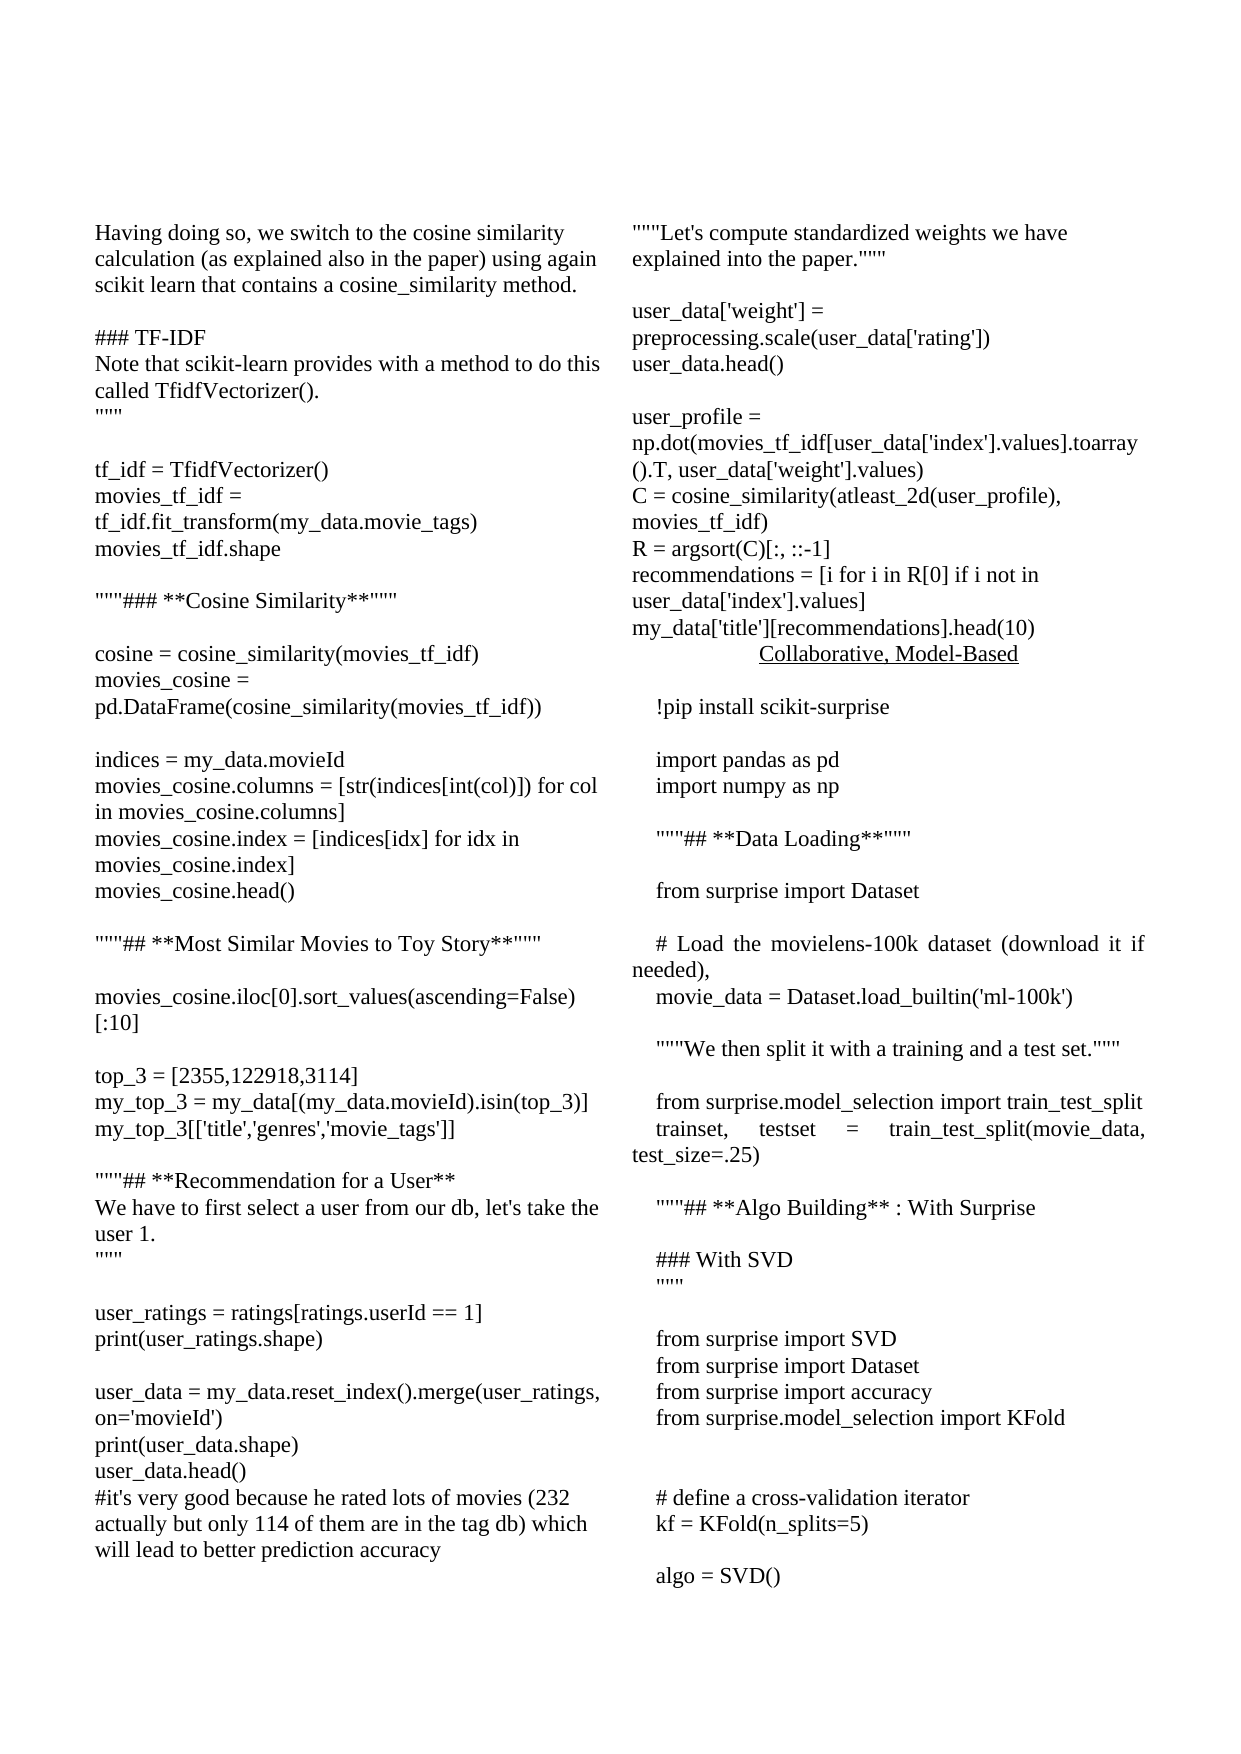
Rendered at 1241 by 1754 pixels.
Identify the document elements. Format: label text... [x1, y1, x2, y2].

text #it's very good because he rated lots of movies (232 actually but only 114 of them are in the tag db) which will lead to better prediction accuracy [94, 1483, 608, 1563]
text """ [94, 1246, 608, 1273]
text """## **Data Loading**""" [632, 825, 1146, 851]
text movies_cosine.head() [94, 877, 608, 904]
text print(user_ratings.shape) [94, 1325, 608, 1352]
text user_data['weight'] = preprocessing.scale(user_data['rating']) [632, 298, 1146, 350]
text """## **Most Similar Movies to Toy Story**""" [94, 930, 608, 956]
text my_data['title'][recommendations].head(10) [632, 614, 1146, 640]
text cosine = cosine_similarity(movies_tf_idf) [94, 640, 608, 667]
text user_data.head() [632, 350, 1146, 377]
text from surprise import accuracy [632, 1378, 1146, 1404]
text my_top_3[['title','genres','movie_tags']] [94, 1114, 608, 1141]
text movies_tf_idf = tf_idf.fit_transform(my_data.movie_tags) [94, 482, 608, 535]
text !pip install scikit-surprise [632, 693, 1146, 719]
text from surprise.model_selection import KFold [632, 1404, 1146, 1431]
text Note that scikit-learn provides with a method to do this called TfidfVectorizer(). [94, 350, 608, 403]
text user_ratings = ratings[ratings.userId == 1] [94, 1299, 608, 1325]
text user_data = my_data.reset_index().merge(user_ratings, on='movieId') [94, 1378, 608, 1431]
text # define a cross-validation iterator [632, 1483, 1146, 1510]
text movies_cosine = pd.DataFrame(cosine_similarity(movies_tf_idf)) [94, 667, 608, 719]
text """Let's compute standardized weights we have explained into the paper.""" [632, 218, 1146, 271]
text trainset, testset = train_test_split(movie_data, test_size=.25) [632, 1114, 1146, 1167]
text movie_data = Dataset.load_builtin('ml-100k') [632, 983, 1146, 1009]
text indices = my_data.movieId [94, 746, 608, 772]
text print(user_data.shape) [94, 1431, 608, 1457]
text # Load the movielens-100k dataset (download it if needed), [632, 930, 1146, 983]
text tf_idf = TfidfVectorizer() [94, 456, 608, 482]
text recommendations = [i for i in R[0] if i not in user_data['index'].values] [632, 561, 1146, 614]
text """### **Cosine Similarity**""" [94, 587, 608, 614]
text """We then split it with a training and a test set.""" [632, 1036, 1146, 1062]
text algo = SVD() [632, 1563, 1146, 1589]
text from surprise import Dataset [632, 1352, 1146, 1378]
text my_top_3 = my_data[(my_data.movieId).isin(top_3)] [94, 1088, 608, 1114]
text user_data.head() [94, 1457, 608, 1483]
text top_3 = [2355,122918,3114] [94, 1062, 608, 1088]
text movies_tf_idf.shape [94, 535, 608, 561]
text Collaborative, Model-Based [632, 640, 1146, 667]
text user_profile = np.dot(movies_tf_idf[user_data['index'].values].toarray().T, user_data['weight'].values) [632, 403, 1146, 482]
text ### TF-IDF [94, 324, 608, 350]
text from surprise import Dataset [632, 877, 1146, 904]
text """## **Recommendation for a User** [94, 1167, 608, 1194]
text """ [94, 403, 608, 429]
text ### With SVD [632, 1246, 1146, 1273]
text C = cosine_similarity(atleast_2d(user_profile), movies_tf_idf) [632, 482, 1146, 535]
text from surprise.model_selection import train_test_split [632, 1088, 1146, 1114]
text """## **Algo Building** : With Surprise [632, 1194, 1146, 1220]
text kf = KFold(n_splits=5) [632, 1510, 1146, 1536]
text movies_cosine.columns = [str(indices[int(col)]) for col in movies_cosine.columns] [94, 772, 608, 825]
text import pandas as pd [632, 746, 1146, 772]
text movies_cosine.iloc[0].sort_values(ascending=False)[:10] [94, 983, 608, 1036]
text """ [632, 1273, 1146, 1299]
text import numpy as np [632, 772, 1146, 798]
text from surprise import SVD [632, 1325, 1146, 1352]
text We have to first select a user from our db, let's take the user 1. [94, 1194, 608, 1246]
text movies_cosine.index = [indices[idx] for idx in movies_cosine.index] [94, 825, 608, 877]
text Having doing so, we switch to the cosine similarity calculation (as explained also in the paper) using again scikit learn that contains a cosine_similarity method. [94, 218, 608, 298]
text R = argsort(C)[:, ::-1] [632, 535, 1146, 561]
